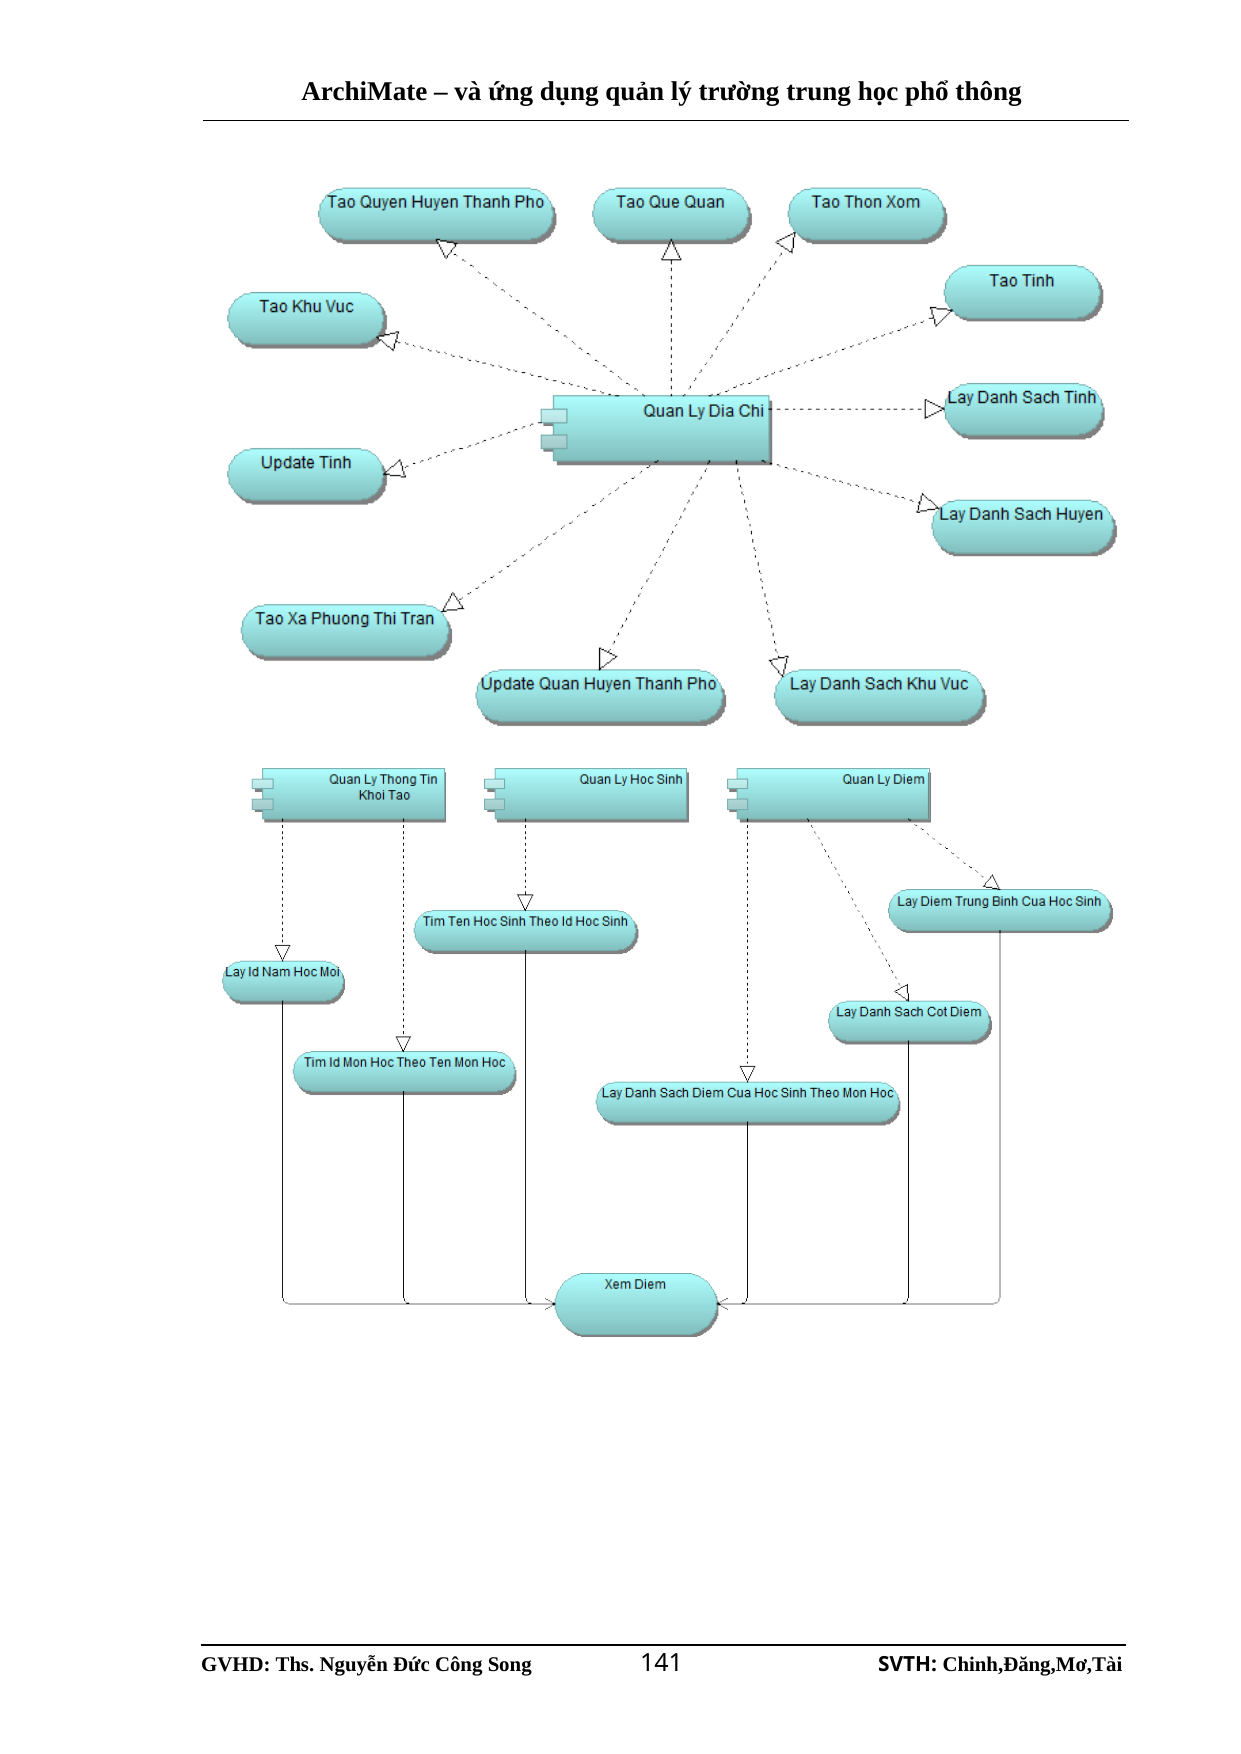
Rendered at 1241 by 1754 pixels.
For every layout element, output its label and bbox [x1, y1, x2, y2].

picture [200, 159, 1139, 1354]
